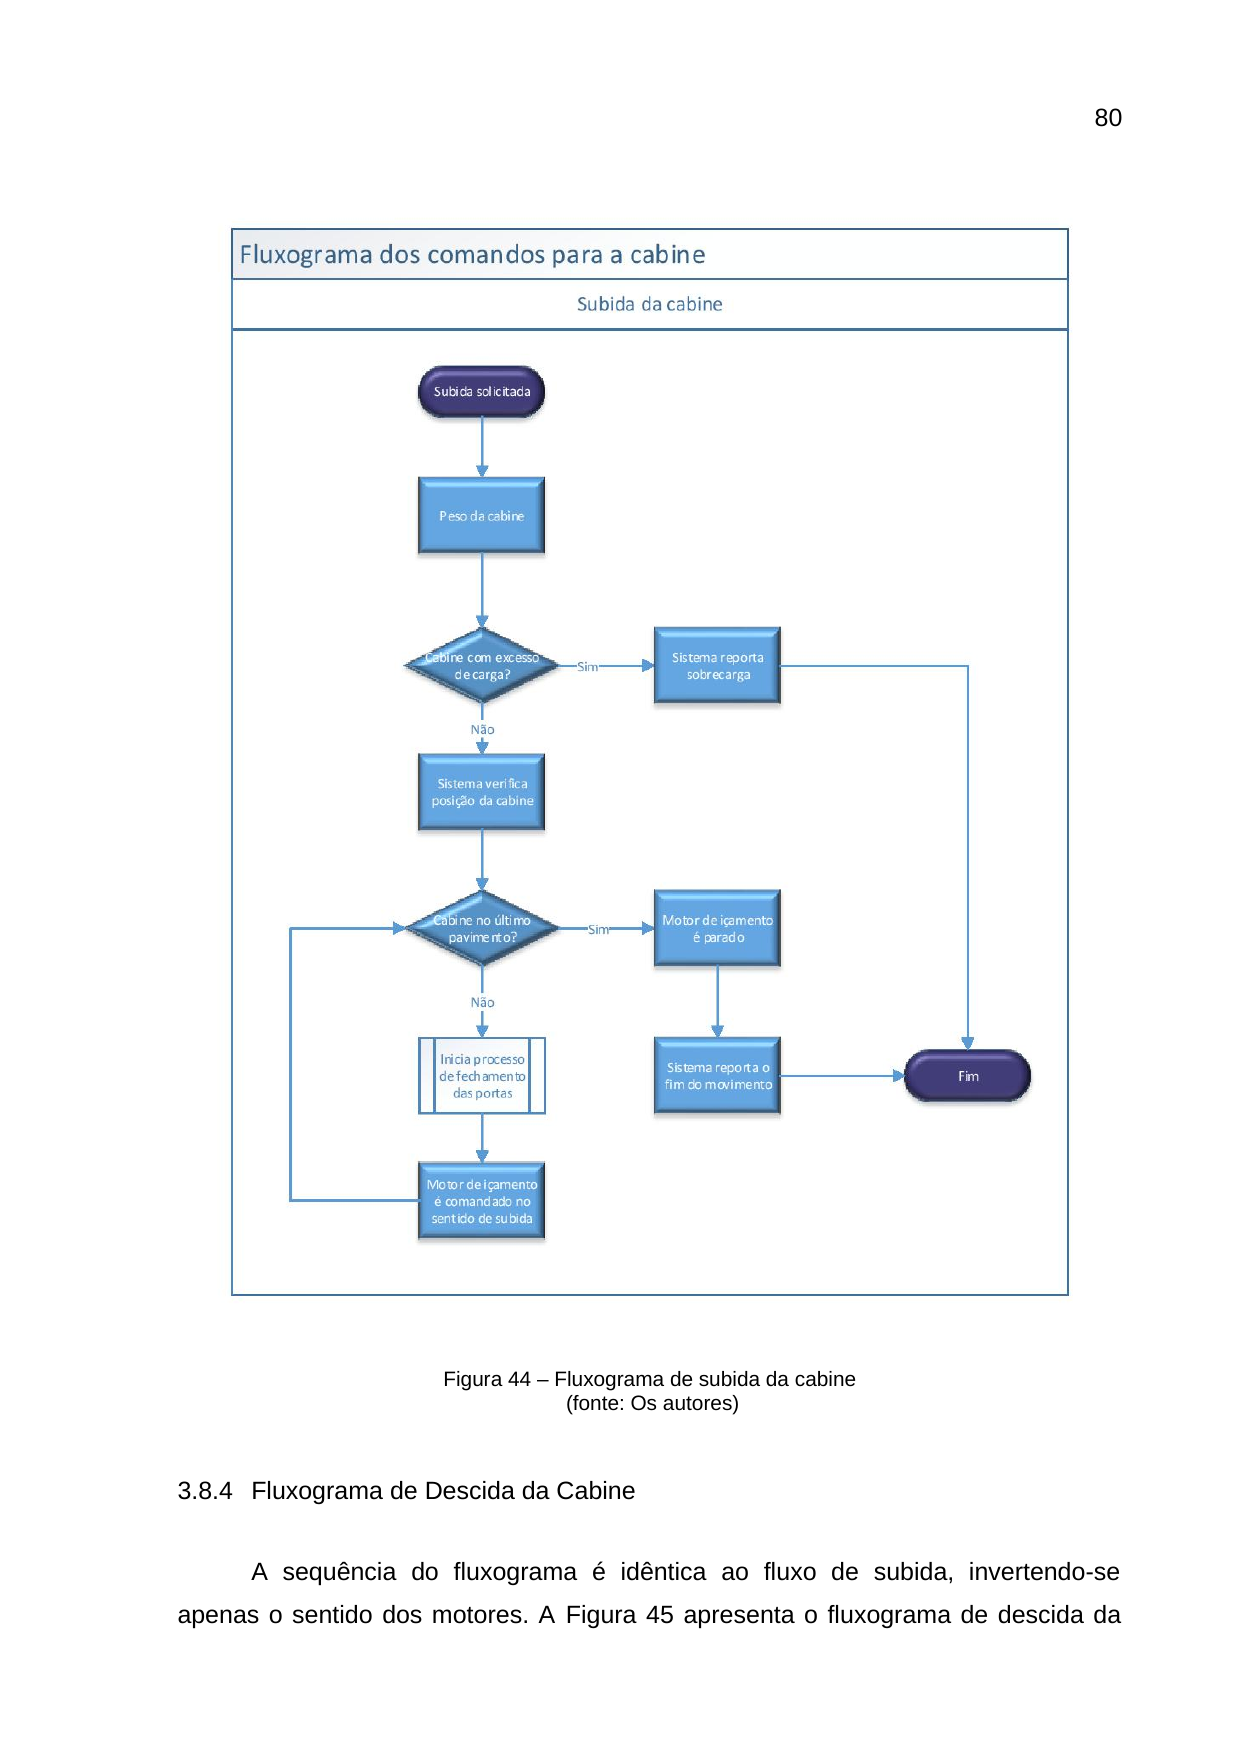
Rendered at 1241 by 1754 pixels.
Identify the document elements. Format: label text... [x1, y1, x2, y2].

text (fonte: Os autores) [177, 1391, 1122, 1415]
text Figura 44 – Fluxograma de subida da cabine [177, 1367, 1122, 1391]
subtitle Fluxograma de Descida da Cabine [177, 1476, 1122, 1505]
picture [177, 177, 1123, 1353]
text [177, 1557, 1122, 1629]
